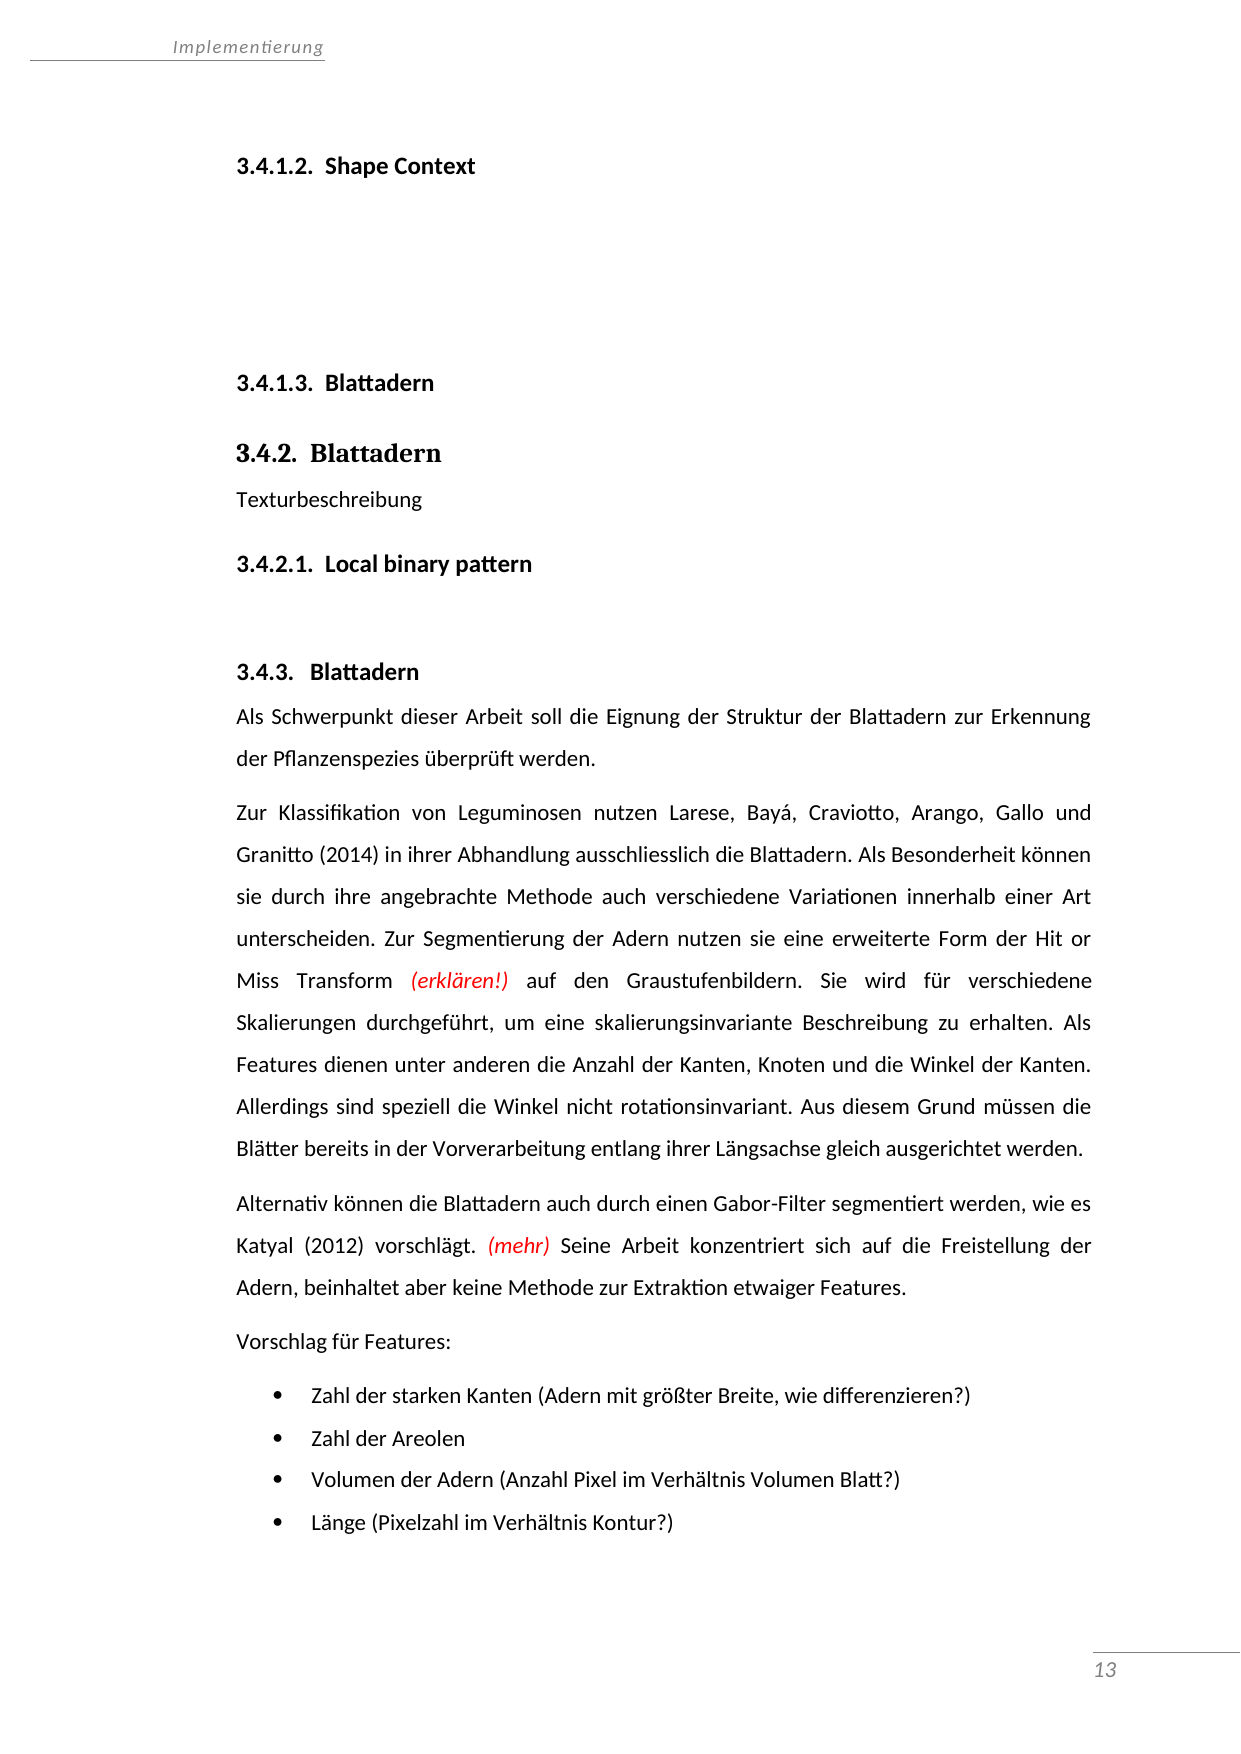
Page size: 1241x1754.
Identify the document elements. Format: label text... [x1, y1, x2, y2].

list Volumen der Adern (Anzahl Pixel im Verhältnis Volumen Blatt?) [274, 1466, 1093, 1494]
text Als Schwerpunkt dieser Arbeit soll die Eignung der Struktur der Blattadern zur Erkennung der Pflanzenspezies überprüft werden. [236, 702, 1093, 772]
text Alternativ können die Blattadern auch durch einen Gabor-Filter segmentiert werden, wie es Katyal (2012) vorschlägt. (mehr) Seine Arbeit konzentriert sich auf die Freistellung der Adern, beinhaltet aber keine Methode zur Extraktion etwaiger Features. [236, 1189, 1093, 1301]
list Zahl der starken Kanten (Adern mit größter Breite, wie differenzieren?) [274, 1382, 1093, 1410]
subtitle Blattadern [236, 438, 1093, 469]
text Zur Klassifikation von Leguminosen nutzen Larese, Bayá, Craviotto, Arango, Gallo und Granitto (2014) in ihrer Abhandlung ausschliesslich die Blattadern. Als Besonderheit können sie durch ihre angebrachte Methode auch verschiedene Variationen innerhalb einer Art unterscheiden. Zur Segmentierung der Adern nutzen sie eine erweiterte Form der Hit or Miss Transform (erklären!) auf den Graustufenbildern. Sie wird für verschiedene Skalierungen durchgeführt, um eine skalierungsinvariante Beschreibung zu erhalten. Als Features dienen unter anderen die Anzahl der Kanten, Knoten und die Winkel der Kanten. Allerdings sind speziell die Winkel nicht rotationsinvariant. Aus diesem Grund müssen die Blätter bereits in der Vorverarbeitung entlang ihrer Längsachse gleich ausgerichtet werden. [236, 798, 1093, 1162]
list Zahl der Areolen [274, 1424, 1093, 1452]
text Vorschlag für Features: [236, 1327, 1093, 1355]
text Texturbeschreibung [236, 485, 1093, 513]
subtitle Shape Context [236, 150, 1093, 181]
subtitle Blattadern [236, 656, 1093, 687]
list Länge (Pixelzahl im Verhältnis Kontur?) [274, 1508, 1093, 1536]
subtitle Blattadern [236, 367, 1093, 398]
subtitle Local binary pattern [236, 548, 1093, 578]
